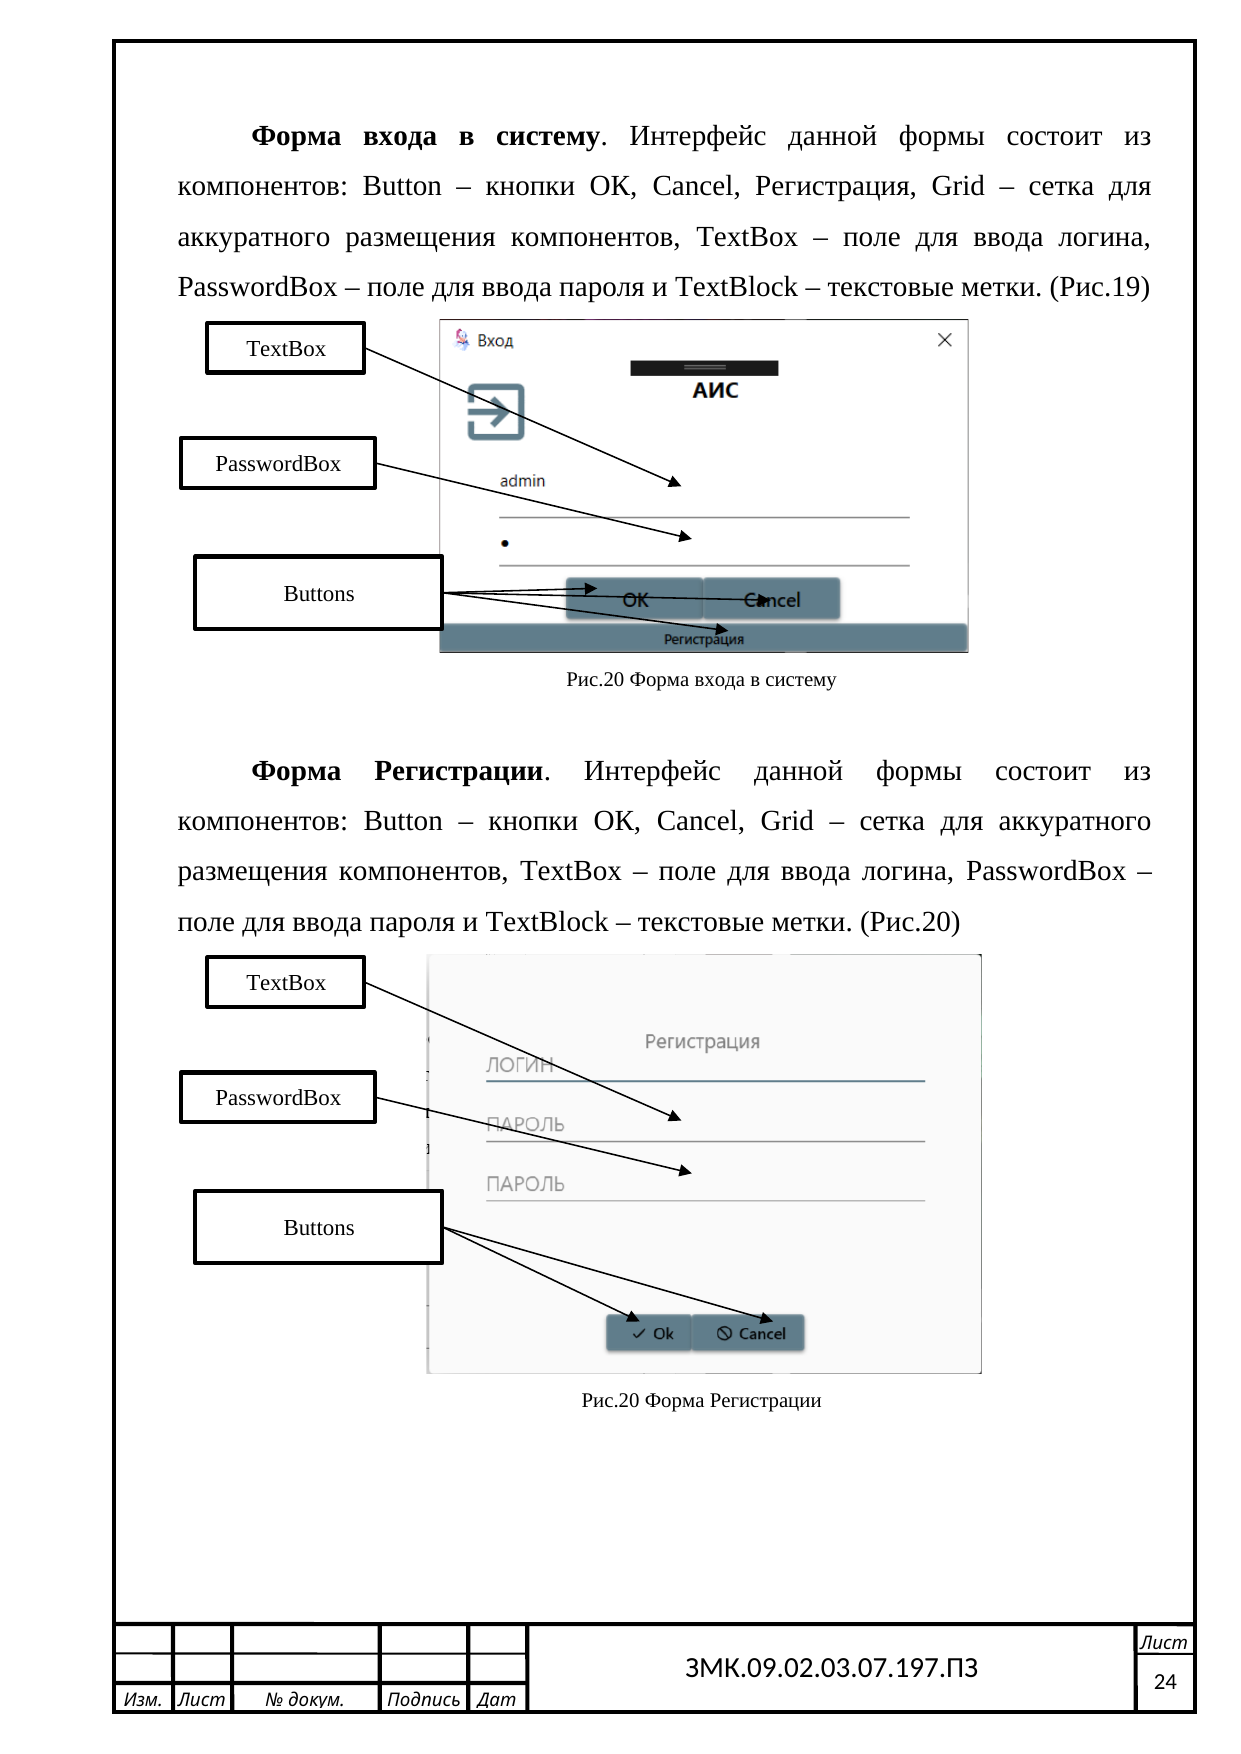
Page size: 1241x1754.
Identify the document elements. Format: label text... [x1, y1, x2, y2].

picture [426, 954, 982, 1374]
text Рис.20 Форма Регистрации [177, 1387, 1152, 1412]
text Форма Регистрации. Интерфейс данной формы состоит из компонентов: Button – кнопки ОК, Cancel, Grid – сетка для аккуратного размещения компонентов, TextBox – поле для ввода логина, PasswordBox – поле для ввода пароля и TextBlock – текстовые метки. (Рис.20) [177, 753, 1152, 937]
picture [439, 319, 969, 653]
picture [496, 590, 585, 595]
text Форма входа в систему. Интерфейс данной формы состоит из компонентов: Button – кнопки ОК, Cancel, Регистрация, Grid – сетка для аккуратного размещения компонентов, TextBox – поле для ввода логина, PasswordBox – поле для ввода пароля и TextBlock – текстовые метки. (Рис.19) [177, 118, 1152, 303]
text Рис.20 Форма входа в систему [177, 667, 1152, 691]
